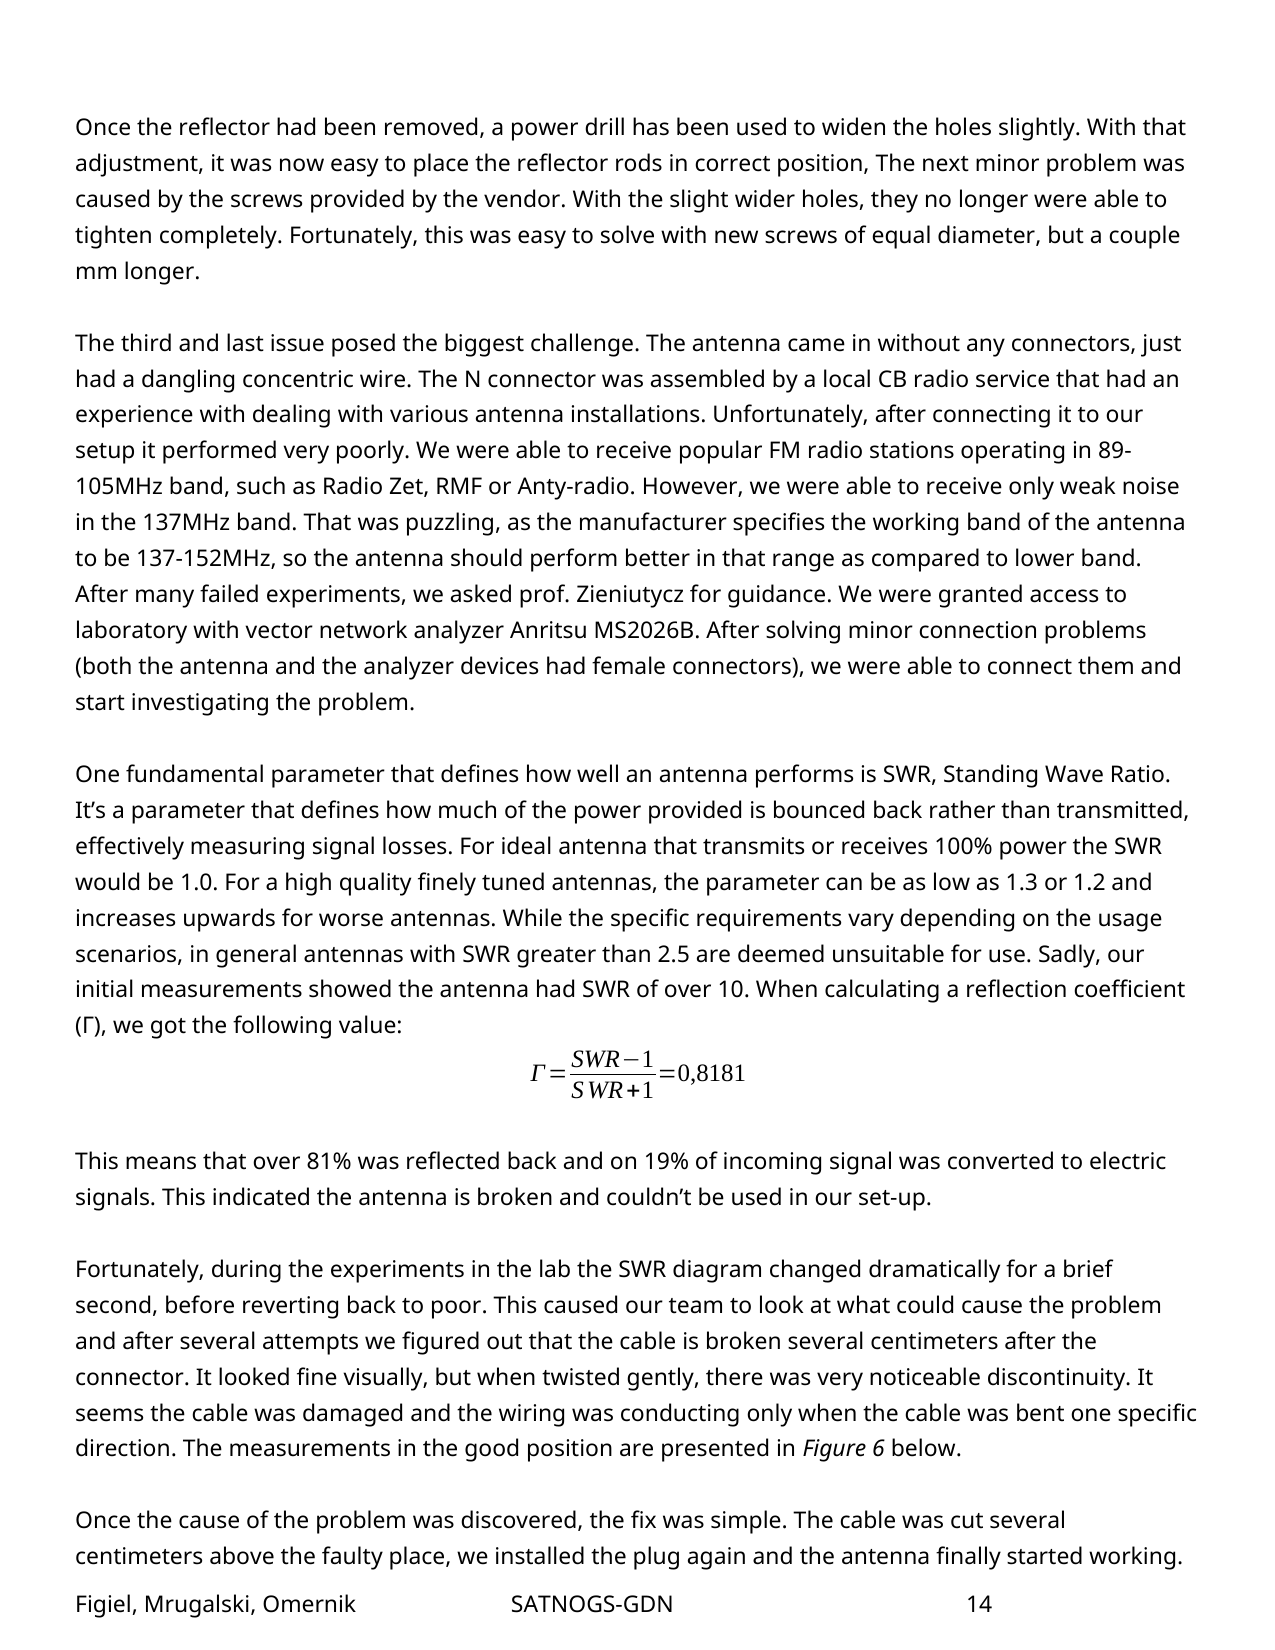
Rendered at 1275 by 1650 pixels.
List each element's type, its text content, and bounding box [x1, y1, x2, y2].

text One fundamental parameter that defines how well an antenna performs is SWR, Standing Wave Ratio. It’s a parameter that defines how much of the power provided is bounced back rather than transmitted, effectively measuring signal losses. For ideal antenna that transmits or receives 100% power the SWR would be 1.0. For a high quality finely tuned antennas, the parameter can be as low as 1.3 or 1.2 and increases upwards for worse antennas. While the specific requirements vary depending on the usage scenarios, in general antennas with SWR greater than 2.5 are deemed unsuitable for use. Sadly, our initial measurements showed the antenna had SWR of over 10. When calculating a reflection coefficient (Γ), we got the following value: [75, 758, 1200, 1041]
text This means that over 81% was reflected back and on 19% of incoming signal was converted to electric signals. This indicated the antenna is broken and couldn’t be used in our set-up. [75, 1145, 1200, 1212]
text Once the cause of the problem was discovered, the fix was simple. The cable was cut several centimeters above the faulty place, we installed the plug again and the antenna finally started working. [75, 1504, 1200, 1571]
text Fortunately, during the experiments in the lab the SWR diagram changed dramatically for a brief second, before reverting back to poor. This caused our team to look at what could cause the problem and after several attempts we figured out that the cable is broken several centimeters after the connector. It looked fine visually, but when twisted gently, there was very noticeable discontinuity. It seems the cable was damaged and the wiring was conducting only when the cable was bent one specific direction. The measurements in the good position are presented in Figure 6 below. [75, 1253, 1200, 1464]
text Once the reflector had been removed, a power drill has been used to widen the holes slightly. With that adjustment, it was now easy to place the reflector rods in correct position, The next minor problem was caused by the screws provided by the vendor. With the slight wider holes, they no longer were able to tighten completely. Fortunately, this was easy to solve with new screws of equal diameter, but a couple mm longer. [75, 111, 1200, 286]
text The third and last issue posed the biggest challenge. The antenna came in without any connectors, just had a dangling concentric wire. The N connector was assembled by a local CB radio service that had an experience with dealing with various antenna installations. Unfortunately, after connecting it to our setup it performed very poorly. We were able to receive popular FM radio stations operating in 89-105MHz band, such as Radio Zet, RMF or Anty-radio. However, we were able to receive only weak noise in the 137MHz band. That was puzzling, as the manufacturer specifies the working band of the antenna to be 137-152MHz, so the antenna should perform better in that range as compared to lower band. After many failed experiments, we asked prof. Zieniutycz for guidance. We were granted access to laboratory with vector network analyzer Anritsu MS2026B. After solving minor connection problems (both the antenna and the analyzer devices had female connectors), we were able to connect them and start investigating the problem. [75, 327, 1200, 717]
